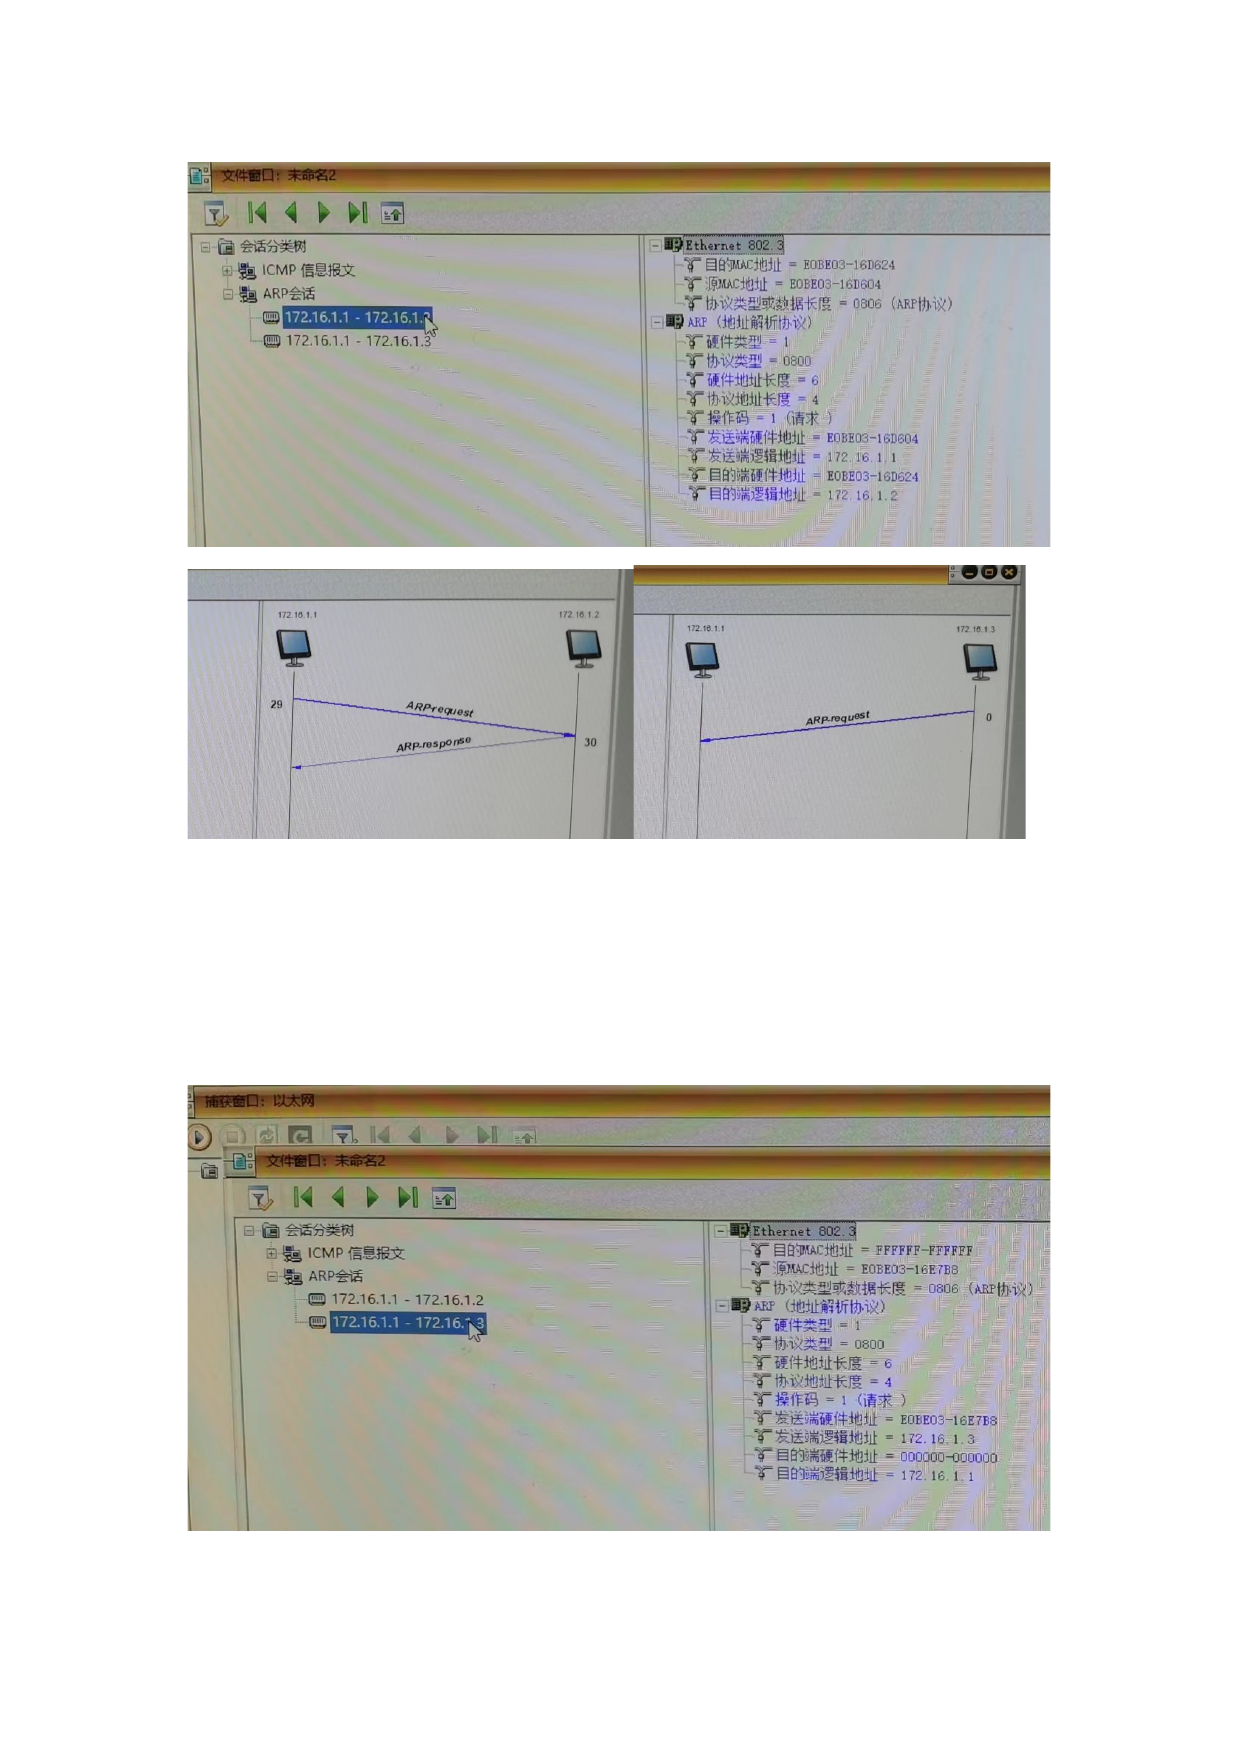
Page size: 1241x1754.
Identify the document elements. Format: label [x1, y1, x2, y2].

picture [187, 162, 1051, 547]
picture [187, 1085, 1051, 1531]
picture [187, 565, 1026, 839]
